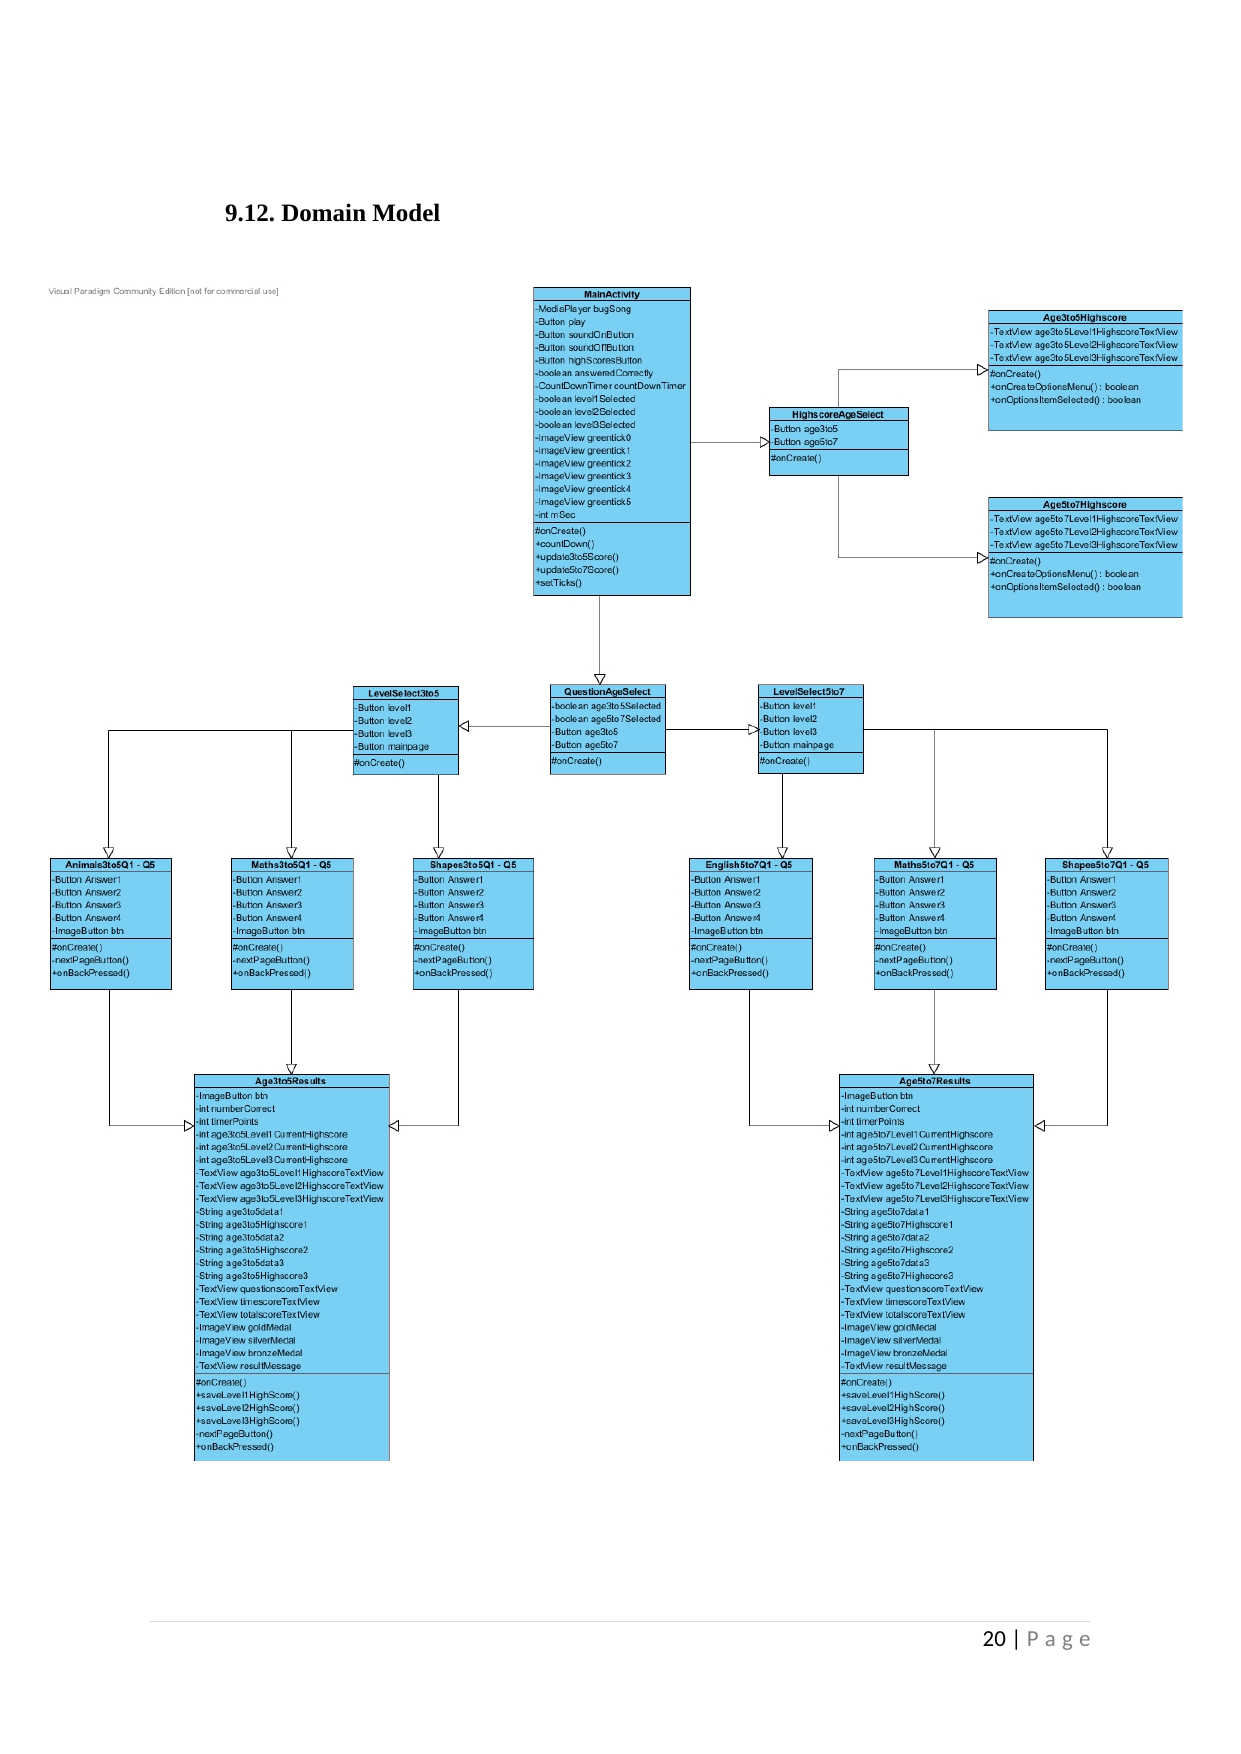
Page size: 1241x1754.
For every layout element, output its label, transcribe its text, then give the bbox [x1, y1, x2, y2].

text 9.12. Domain Model [150, 198, 1090, 226]
picture [48, 286, 1183, 1462]
